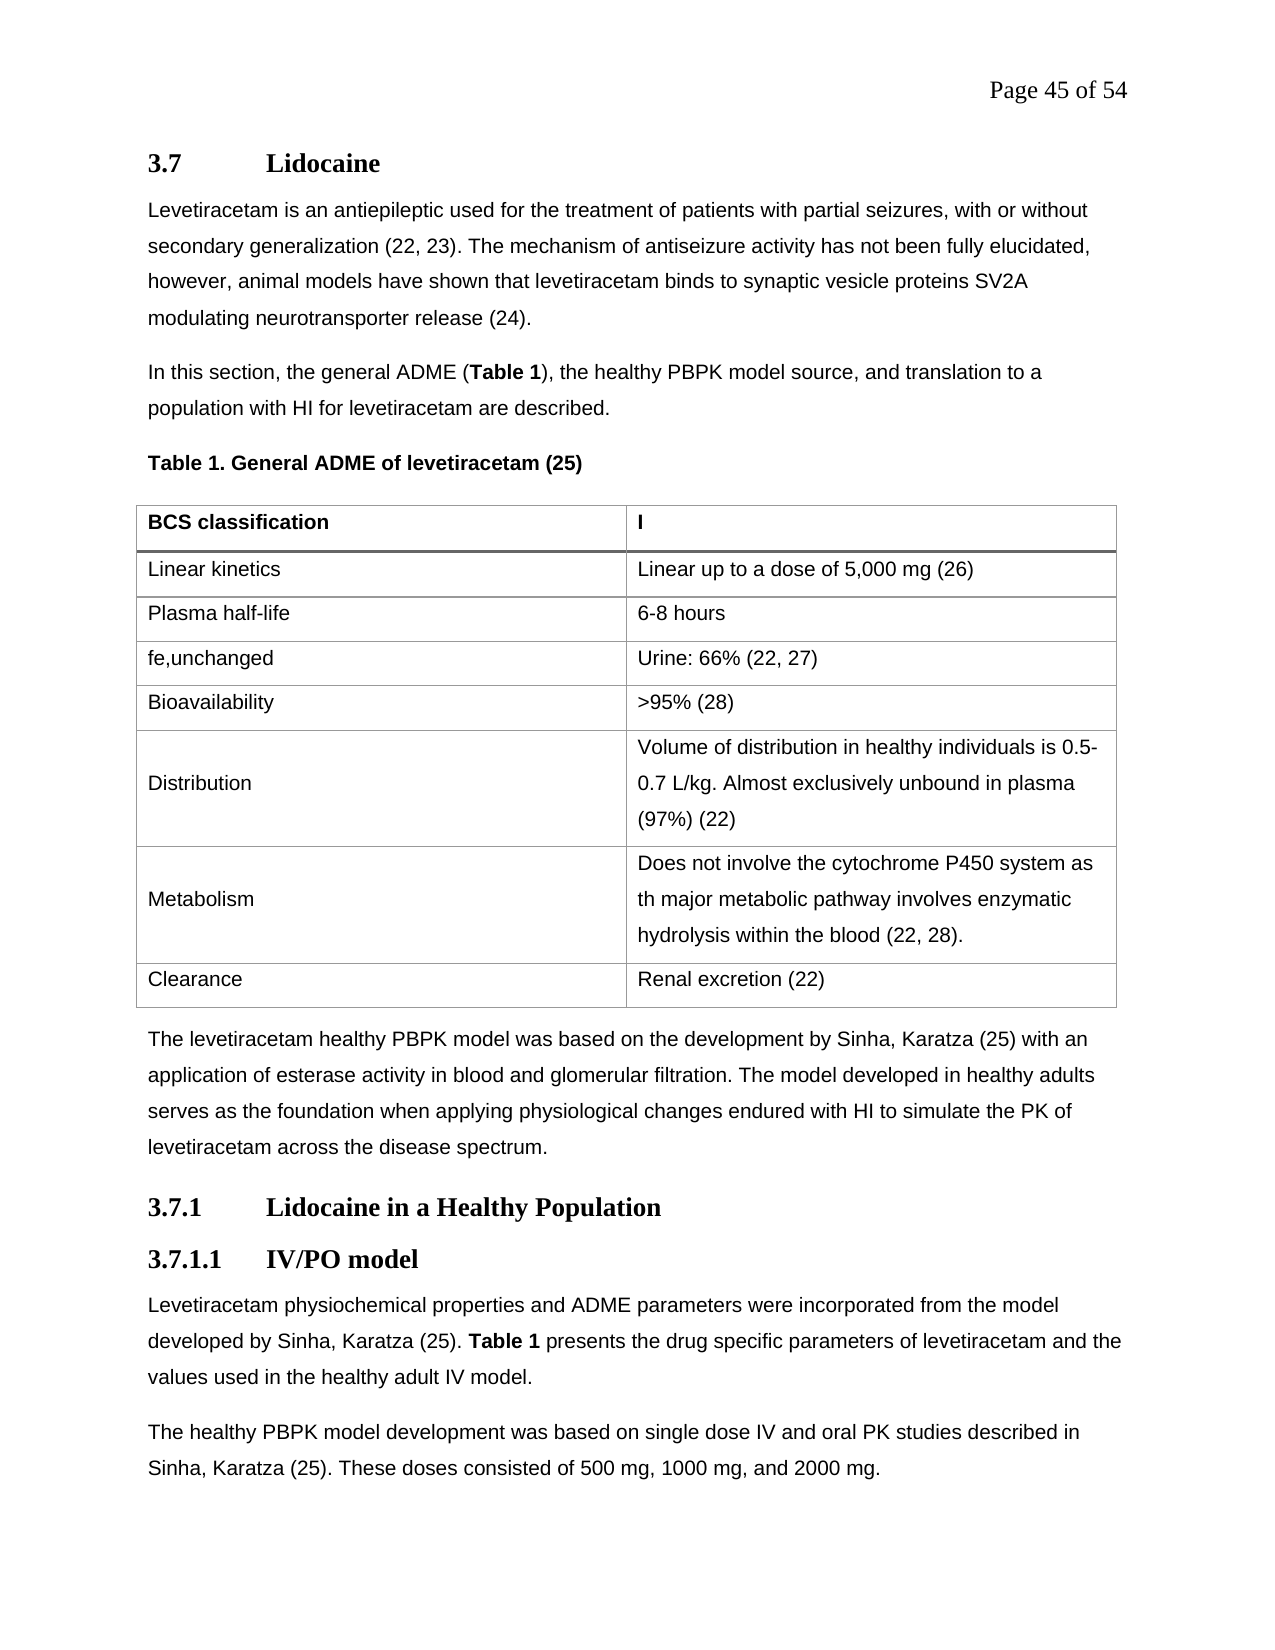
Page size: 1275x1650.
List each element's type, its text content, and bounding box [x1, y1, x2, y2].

table_cell Urine: 66% (22, 27) [627, 642, 1116, 685]
text In this section, the general ADME (Table 1), the healthy PBPK model source, and translation to a population with HI for levetiracetam are described. [148, 360, 1127, 420]
table_header I [627, 506, 1116, 550]
table_cell Linear kinetics [137, 553, 626, 596]
table_header BCS classification [137, 506, 626, 550]
subtitle Lidocaine [148, 148, 1127, 179]
table_cell Volume of distribution in healthy individuals is 0.5-0.7 L/kg. Almost exclusively unbound in plasma (97%) (22) [627, 731, 1116, 846]
table_cell Metabolism [137, 847, 626, 962]
table_cell Linear up to a dose of 5,000 mg (26) [627, 553, 1116, 596]
text Levetiracetam physiochemical properties and ADME parameters were incorporated from the model developed by Sinha, Karatza (25). Table 1 presents the drug specific parameters of levetiracetam and the values used in the healthy adult IV model. [148, 1293, 1127, 1389]
table_cell Plasma half-life [137, 598, 626, 641]
table_cell Renal excretion (22) [627, 964, 1116, 1007]
text The healthy PBPK model development was based on single dose IV and oral PK studies described in Sinha, Karatza (25). These doses consisted of 500 mg, 1000 mg, and 2000 mg. [148, 1420, 1127, 1480]
table_cell 6-8 hours [627, 598, 1116, 641]
table_cell Distribution [137, 731, 626, 846]
text Table 1. General ADME of levetiracetam (25) [148, 451, 1127, 474]
text Levetiracetam is an antiepileptic used for the treatment of patients with partial seizures, with or without secondary generalization (22, 23). The mechanism of antiseizure activity has not been fully elucidated, however, animal models have shown that levetiracetam binds to synaptic vesicle proteins SV2A modulating neurotransporter release (24). [148, 197, 1127, 329]
subtitle Lidocaine in a Healthy Population [148, 1191, 1127, 1222]
table_cell fe,unchanged [137, 642, 626, 685]
text The levetiracetam healthy PBPK model was based on the development by Sinha, Karatza (25) with an application of esterase activity in blood and glomerular filtration. The model developed in healthy adults serves as the foundation when applying physiological changes endured with HI to simulate the PK of levetiracetam across the disease spectrum. [148, 1027, 1127, 1158]
table_cell Bioavailability [137, 686, 626, 730]
subtitle IV/PO model [148, 1243, 1127, 1274]
table_cell Does not involve the cytochrome P450 system as th major metabolic pathway involves enzymatic hydrolysis within the blood (22, 28). [627, 847, 1116, 962]
table_cell Clearance [137, 964, 626, 1007]
table_cell >95% (28) [627, 686, 1116, 730]
